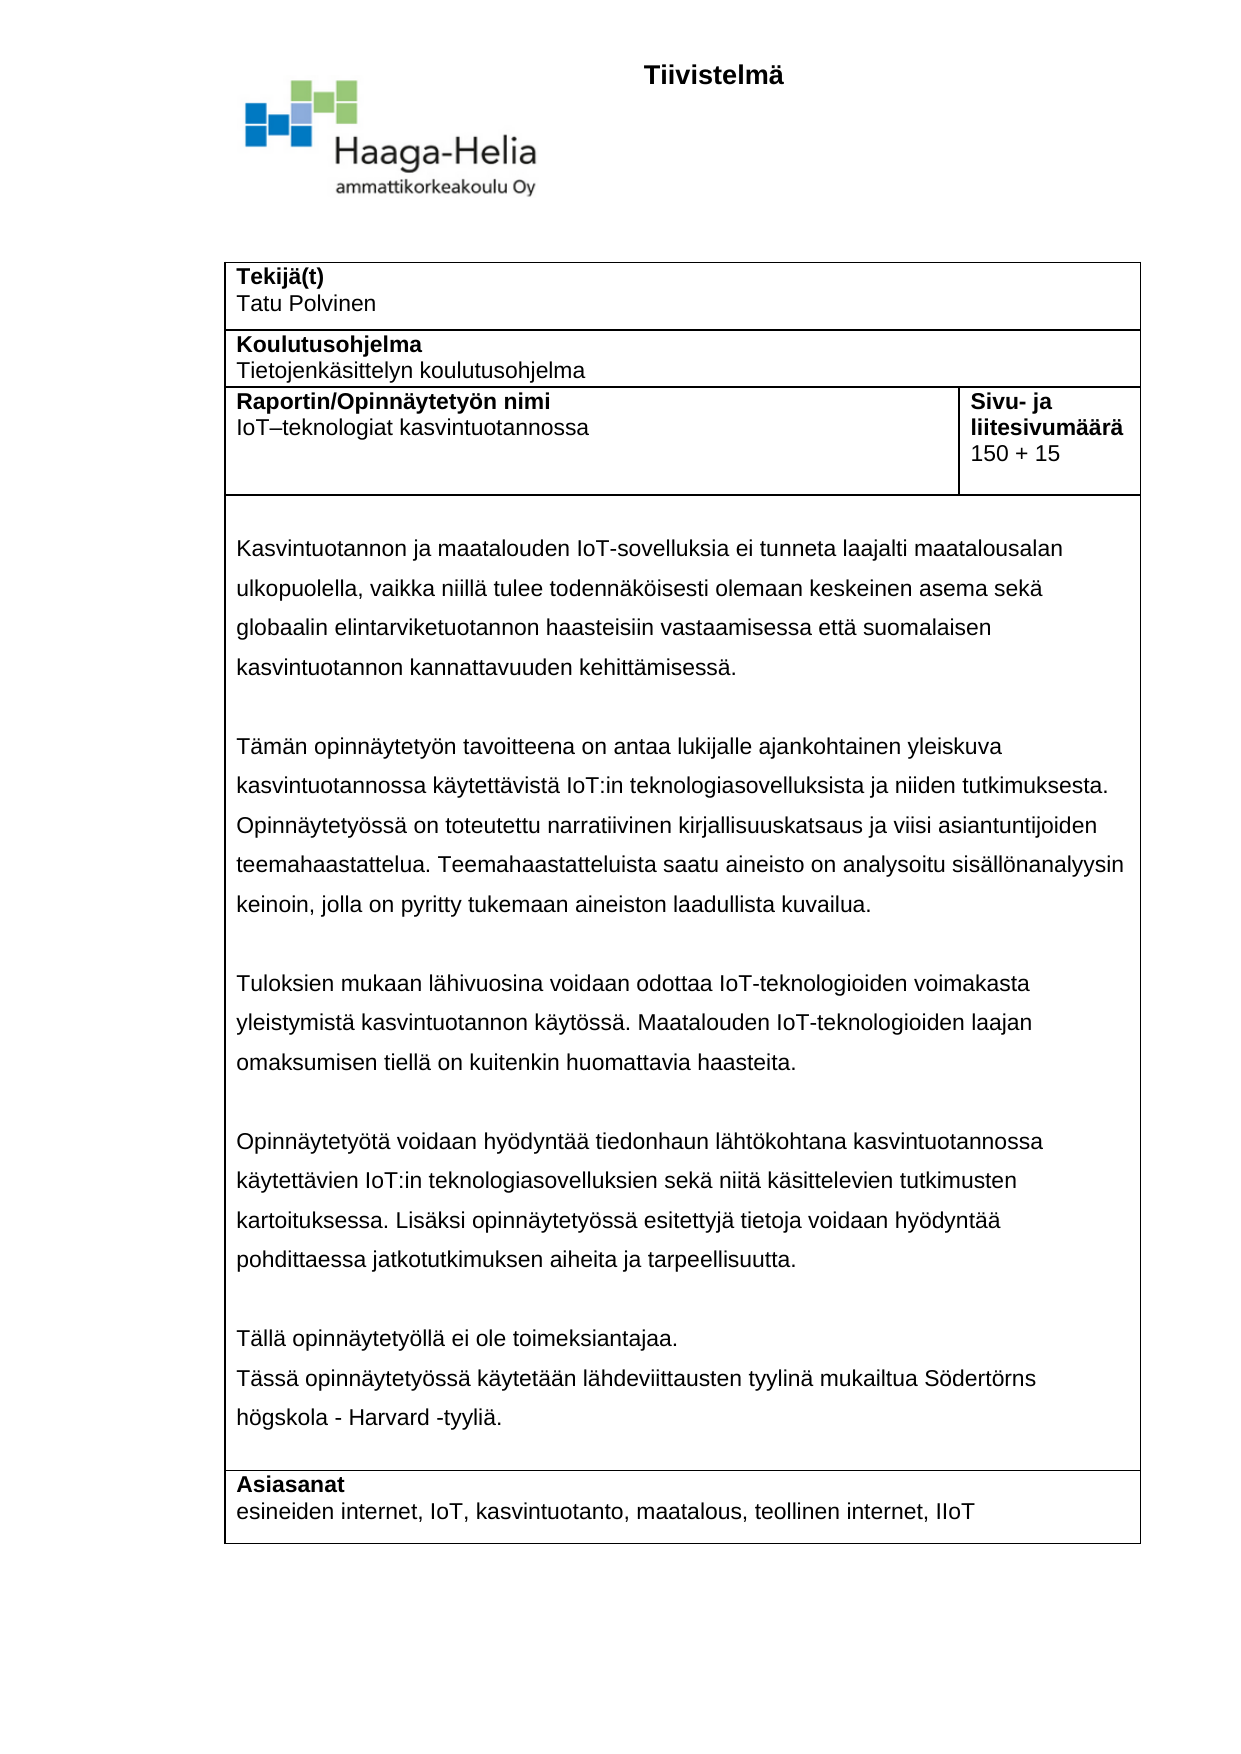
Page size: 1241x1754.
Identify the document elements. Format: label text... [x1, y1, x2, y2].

table_cell Kasvintuotannon ja maatalouden IoT-sovelluksia ei tunneta laajalti maatalousalan ulkopuolella, vaikka niillä tulee todennäköisesti olemaan keskeinen asema sekä globaalin elintarviketuotannon haasteisiin vastaamisessa että suomalaisen kasvintuotannon kannattavuuden kehittämisessä. Tämän opinnäytetyön tavoitteena on antaa lukijalle ajankohtainen yleiskuva kasvintuotannossa käytettävistä IoT:in teknologiasovelluksista ja niiden tutkimuksesta. Opinnäytetyössä on toteutettu narratiivinen kirjallisuuskatsaus ja viisi asiantuntijoiden teemahaastattelua. Teemahaastatteluista saatu aineisto on analysoitu sisällönanalyysin keinoin, jolla on pyritty tukemaan aineiston laadullista kuvailua. Tuloksien mukaan lähivuosina voidaan odottaa IoT-teknologioiden voimakasta yleistymistä kasvintuotannon käytössä. Maatalouden IoT-teknologioiden laajan omaksumisen tiellä on kuitenkin huomattavia haasteita. Opinnäytetyötä voidaan hyödyntää tiedonhaun lähtökohtana kasvintuotannossa käytettävien IoT:in teknologiasovelluksien sekä niitä käsittelevien tutkimusten kartoituksessa. Lisäksi opinnäytetyössä esitettyjä tietoja voidaan hyödyntää pohdittaessa jatkotutkimuksen aiheita ja tarpeellisuutta. Tällä opinnäytetyöllä ei ole toimeksiantajaa. Tässä opinnäytetyössä käytetään lähdeviittausten tyylinä mukailtua Södertörns högskola - Harvard -tyyliä. [226, 496, 1140, 1470]
table_cell Sivu- ja liitesivumäärä 150 + 15 [960, 388, 1140, 494]
picture [233, 75, 539, 198]
table_header Tekijä(t) Tatu Polvinen [226, 263, 1140, 329]
table_cell Raportin/Opinnäytetyön nimi IoT–teknologiat kasvintuotannossa [226, 388, 958, 494]
table_cell Asiasanat esineiden internet, IoT, kasvintuotanto, maatalous, teollinen internet, IIoT [226, 1471, 1140, 1543]
table_cell Koulutusohjelma Tietojenkäsittelyn koulutusohjelma [226, 331, 1140, 386]
